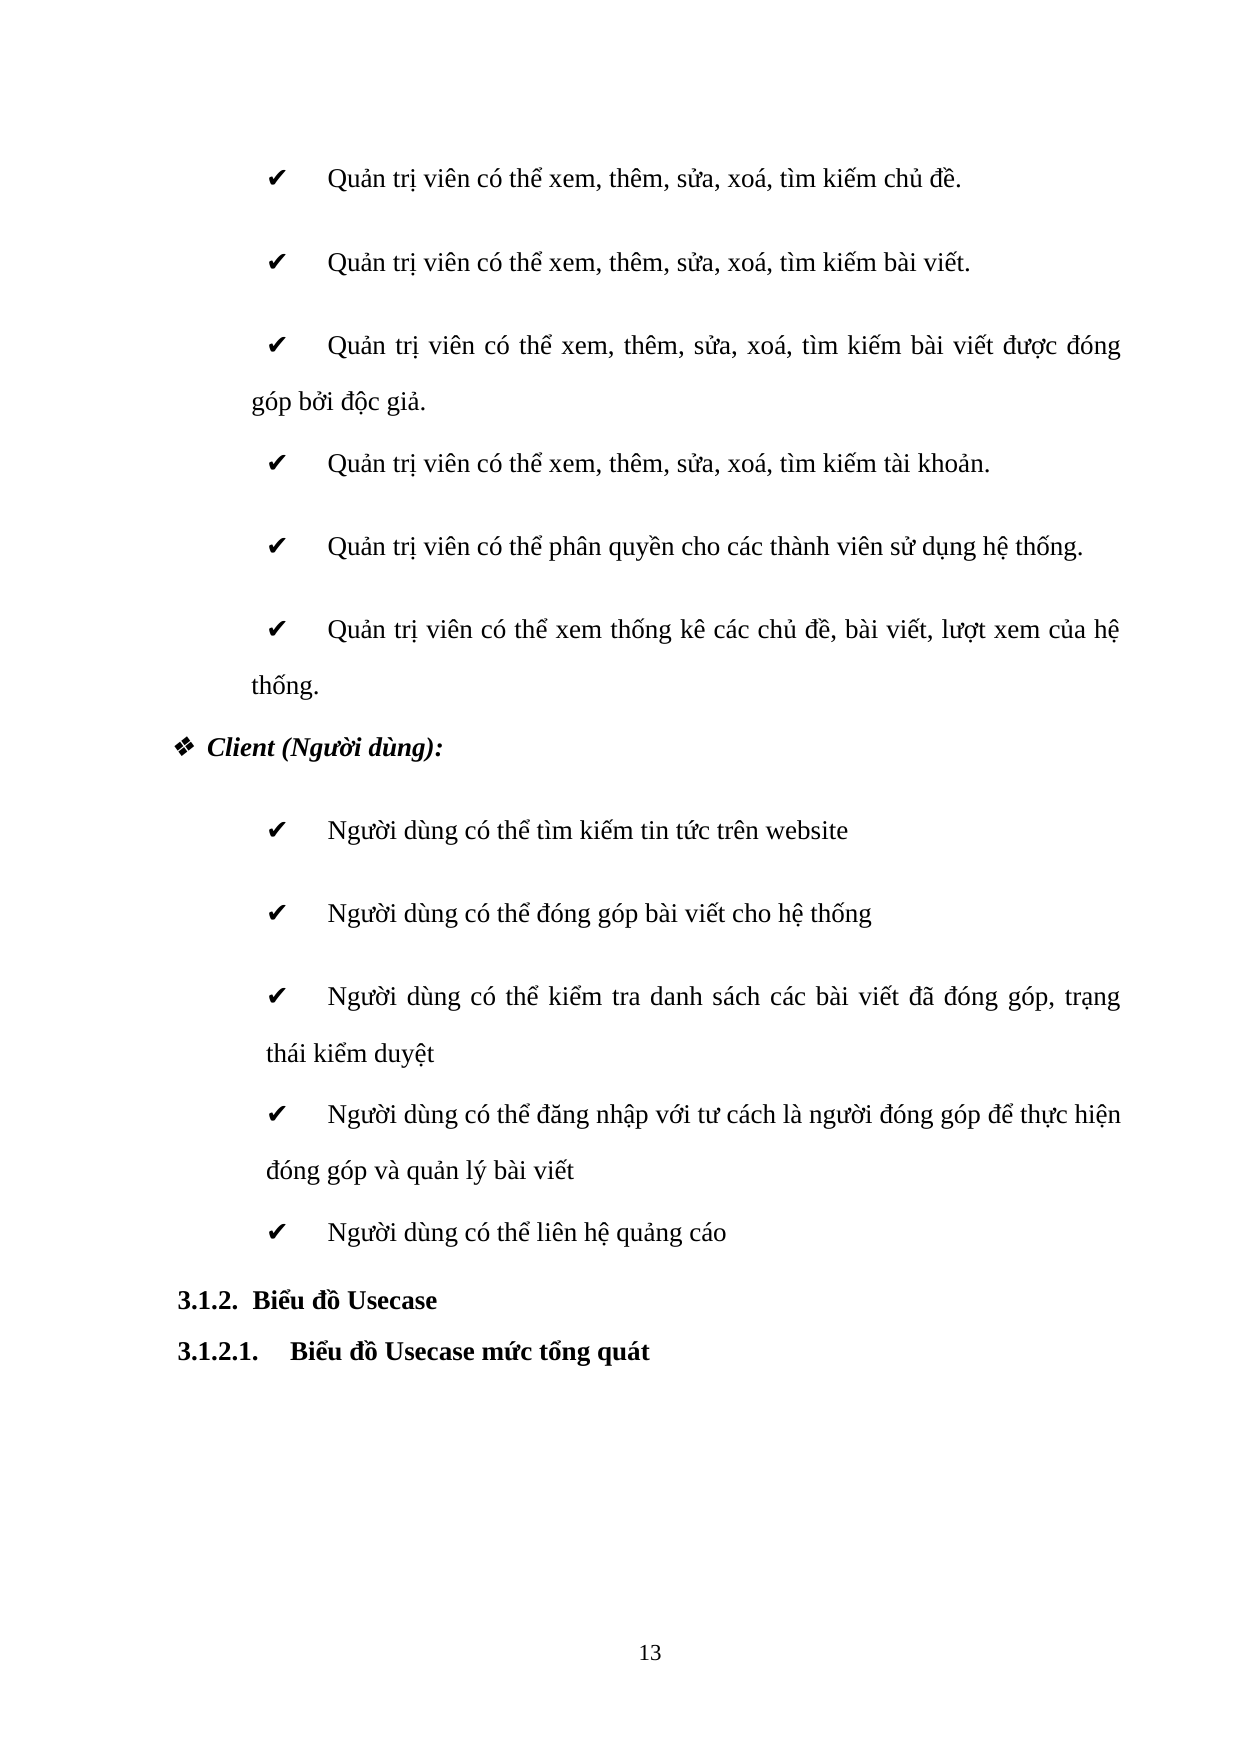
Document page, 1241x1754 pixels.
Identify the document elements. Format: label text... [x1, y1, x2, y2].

list Quản trị viên có thể xem thống kê các chủ đề, bài viết, lượt xem của hệ thống. [251, 598, 1122, 701]
subtitle Biểu đồ Usecase [177, 1284, 1122, 1316]
list Quản trị viên có thể xem, thêm, sửa, xoá, tìm kiếm bài viết. [251, 231, 1122, 286]
list Người dùng có thể đăng nhập với tư cách là người đóng góp để thực hiện đóng góp và quản lý bài viết [266, 1083, 1122, 1186]
list Biểu đồ Usecase mức tổng quát [177, 1335, 1122, 1366]
list Quản trị viên có thể xem, thêm, sửa, xoá, tìm kiếm chủ đề. [251, 148, 1122, 203]
list Người dùng có thể tìm kiếm tin tức trên website [266, 799, 1122, 855]
list Người dùng có thể kiểm tra danh sách các bài viết đã đóng góp, trạng thái kiểm duyệt [266, 966, 1122, 1068]
list Người dùng có thể liên hệ quảng cáo [266, 1201, 1122, 1257]
list Quản trị viên có thể xem, thêm, sửa, xoá, tìm kiếm bài viết được đóng góp bởi độc giả. [251, 314, 1122, 416]
list Quản trị viên có thể xem, thêm, sửa, xoá, tìm kiếm tài khoản. [251, 432, 1122, 487]
list Quản trị viên có thể phân quyền cho các thành viên sử dụng hệ thống. [251, 515, 1122, 571]
list Client (Người dùng): [169, 716, 1122, 772]
list Người dùng có thể đóng góp bài viết cho hệ thống [266, 882, 1122, 938]
